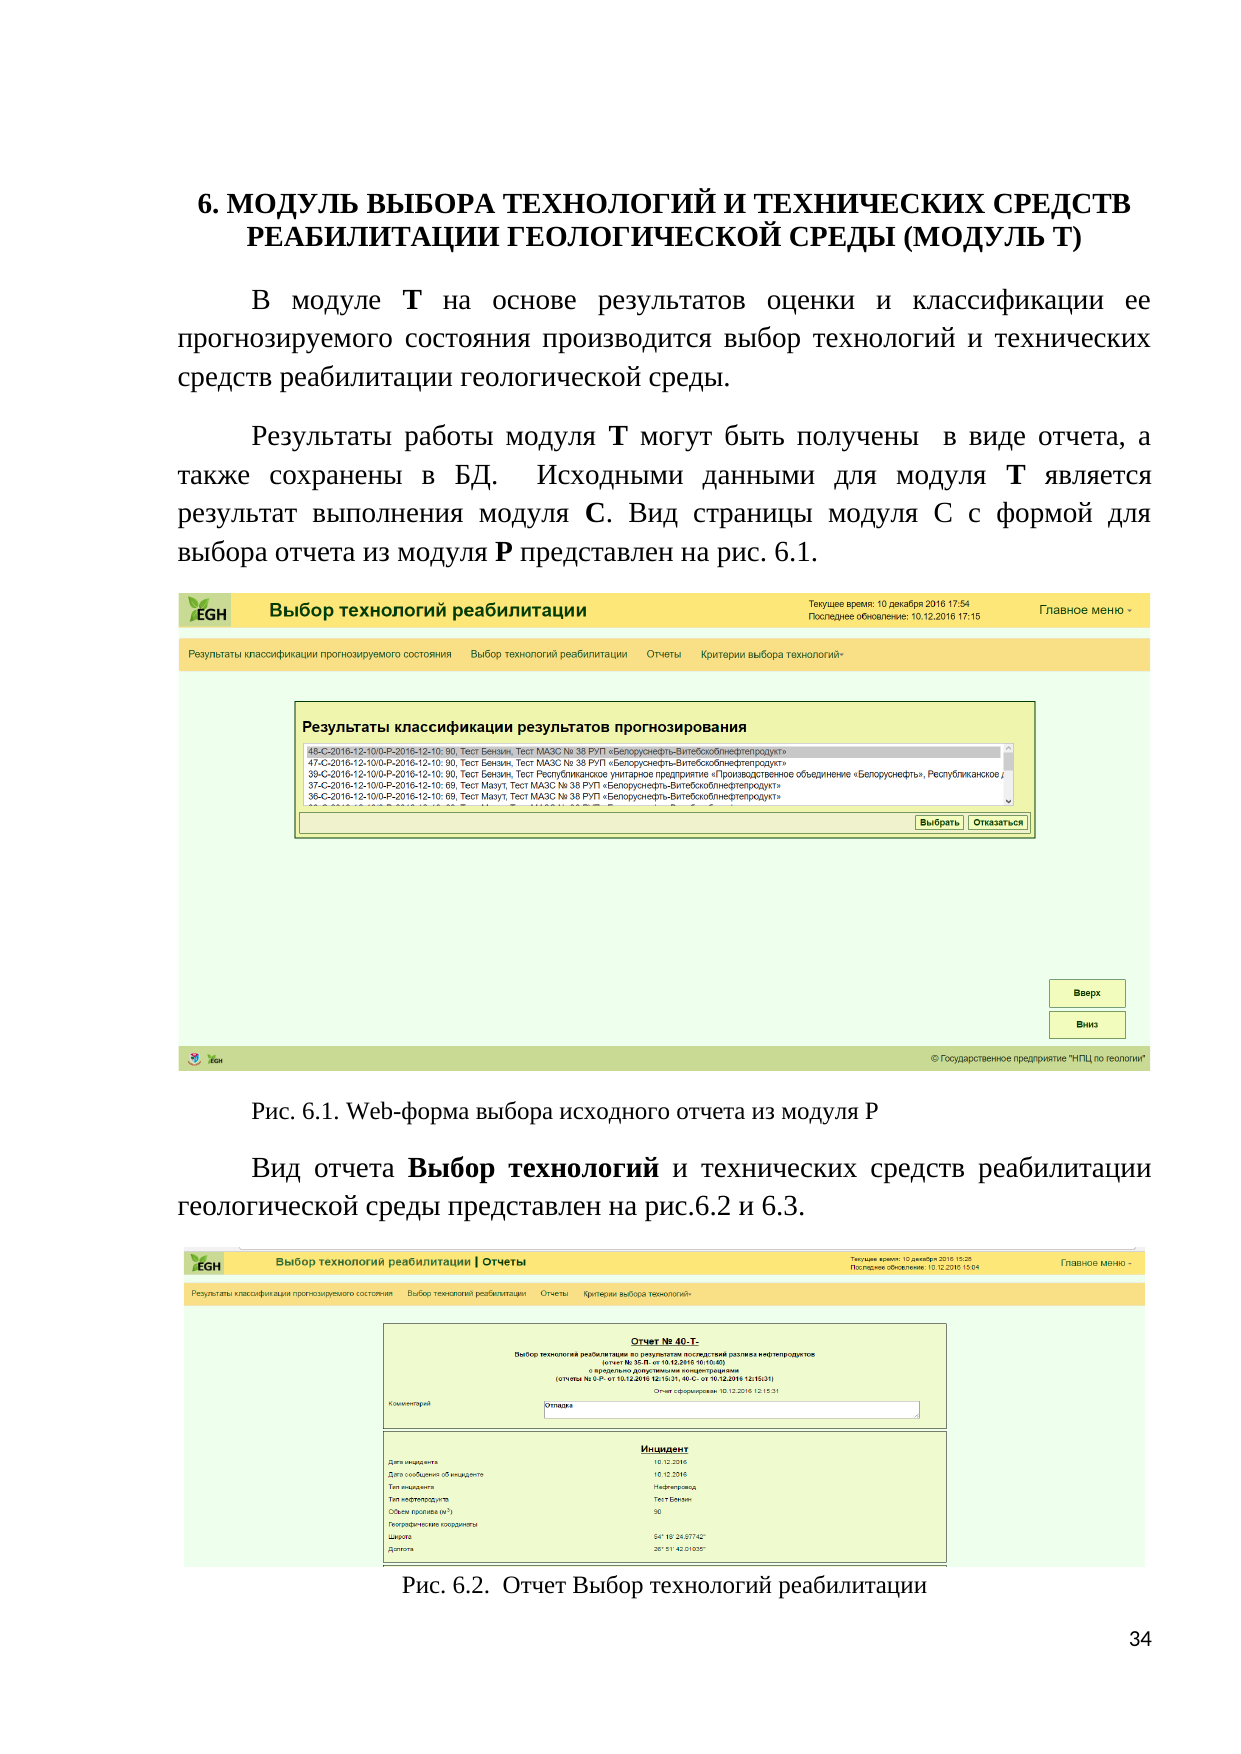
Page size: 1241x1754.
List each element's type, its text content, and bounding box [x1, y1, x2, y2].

text Вид отчета Выбор технологий и технических средств реабилитации геологической среды представлен на рис.6.2 и 6.3. [177, 1150, 1152, 1222]
text В модуле Т на основе результатов оценки и классификации ее прогнозируемого состояния производится выбор технологий и технических средств реабилитации геологической среды. [177, 282, 1152, 393]
picture [183, 1247, 1145, 1567]
subtitle 6. Модуль выбора технологий и технических средств реабилитации геологической среды (МОДУЛЬ Т) [177, 186, 1152, 253]
text Рис. 6.1. Web-форма выбора исходного отчета из модуля Р [177, 1096, 1152, 1125]
text Результаты работы модуля Т могут быть получены в виде отчета, а также сохранены в БД. Исходными данными для модуля Т является результат выполнения модуля С. Вид страницы модуля С с формой для выбора отчета из модуля Р представлен на рис. 6.1. [177, 418, 1152, 568]
text Рис. 6.2. Отчет Выбор технологий реабилитации [177, 1570, 1152, 1599]
picture [178, 593, 1151, 1071]
